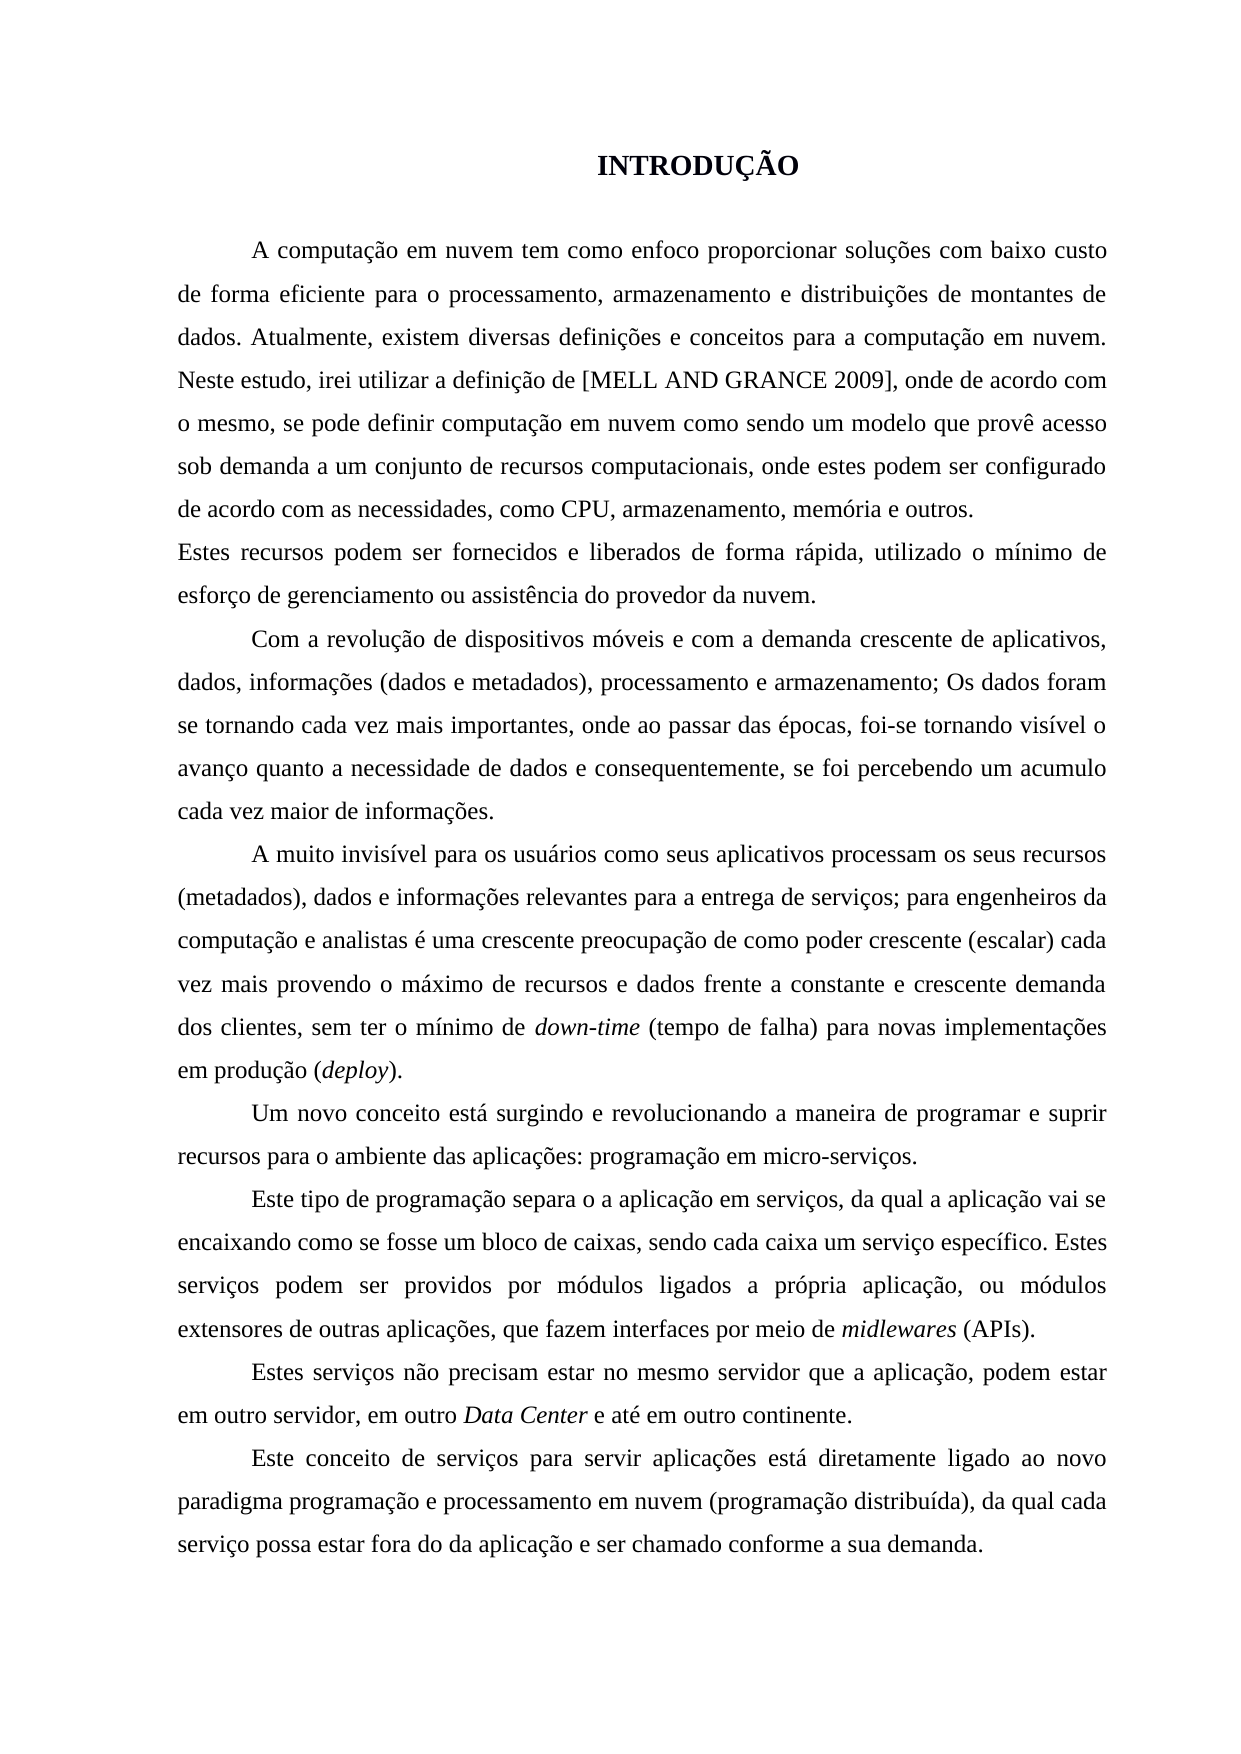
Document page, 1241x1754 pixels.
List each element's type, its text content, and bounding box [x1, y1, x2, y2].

text A computação em nuvem tem como enfoco proporcionar soluções com baixo custo de forma eficiente para o processamento, armazenamento e distribuições de montantes de dados. Atualmente, existem diversas definições e conceitos para a computação em nuvem. Neste estudo, irei utilizar a definição de [MELL AND GRANCE 2009], onde de acordo com o mesmo, se pode definir computação em nuvem como sendo um modelo que provê acesso sob demanda a um conjunto de recursos computacionais, onde estes podem ser configurado de acordo com as necessidades, como CPU, armazenamento, memória e outros. [177, 236, 1107, 523]
text A muito invisível para os usuários como seus aplicativos processam os seus recursos (metadados), dados e informações relevantes para a entrega de serviços; para engenheiros da computação e analistas é uma crescente preocupação de como poder crescente (escalar) cada vez mais provendo o máximo de recursos e dados frente a constante e crescente demanda dos clientes, sem ter o mínimo de down-time (tempo de falha) para novas implementações em produção (deploy). [177, 839, 1107, 1084]
text Com a revolução de dispositivos móveis e com a demanda crescente de aplicativos, dados, informações (dados e metadados), processamento e armazenamento; Os dados foram se tornando cada vez mais importantes, onde ao passar das épocas, foi-se tornando visível o avanço quanto a necessidade de dados e consequentemente, se foi percebendo um acumulo cada vez maior de informações. [177, 624, 1107, 825]
text Este conceito de serviços para servir aplicações está diretamente ligado ao novo paradigma programação e processamento em nuvem (programação distribuída), da qual cada serviço possa estar fora do da aplicação e ser chamado conforme a sua demanda. [177, 1443, 1107, 1558]
text INTRODUÇÃO [288, 148, 1107, 181]
text Este tipo de programação separa o a aplicação em serviços, da qual a aplicação vai se encaixando como se fosse um bloco de caixas, sendo cada caixa um serviço específico. Estes serviços podem ser providos por módulos ligados a própria aplicação, ou módulos extensores de outras aplicações, que fazem interfaces por meio de midlewares (APIs). [177, 1184, 1107, 1342]
text Estes serviços não precisam estar no mesmo servidor que a aplicação, podem estar em outro servidor, em outro Data Center e até em outro continente. [177, 1357, 1107, 1429]
text Um novo conceito está surgindo e revolucionando a maneira de programar e suprir recursos para o ambiente das aplicações: programação em micro-serviços. [177, 1098, 1107, 1170]
text Estes recursos podem ser fornecidos e liberados de forma rápida, utilizado o mínimo de esforço de gerenciamento ou assistência do provedor da nuvem. [177, 537, 1107, 609]
